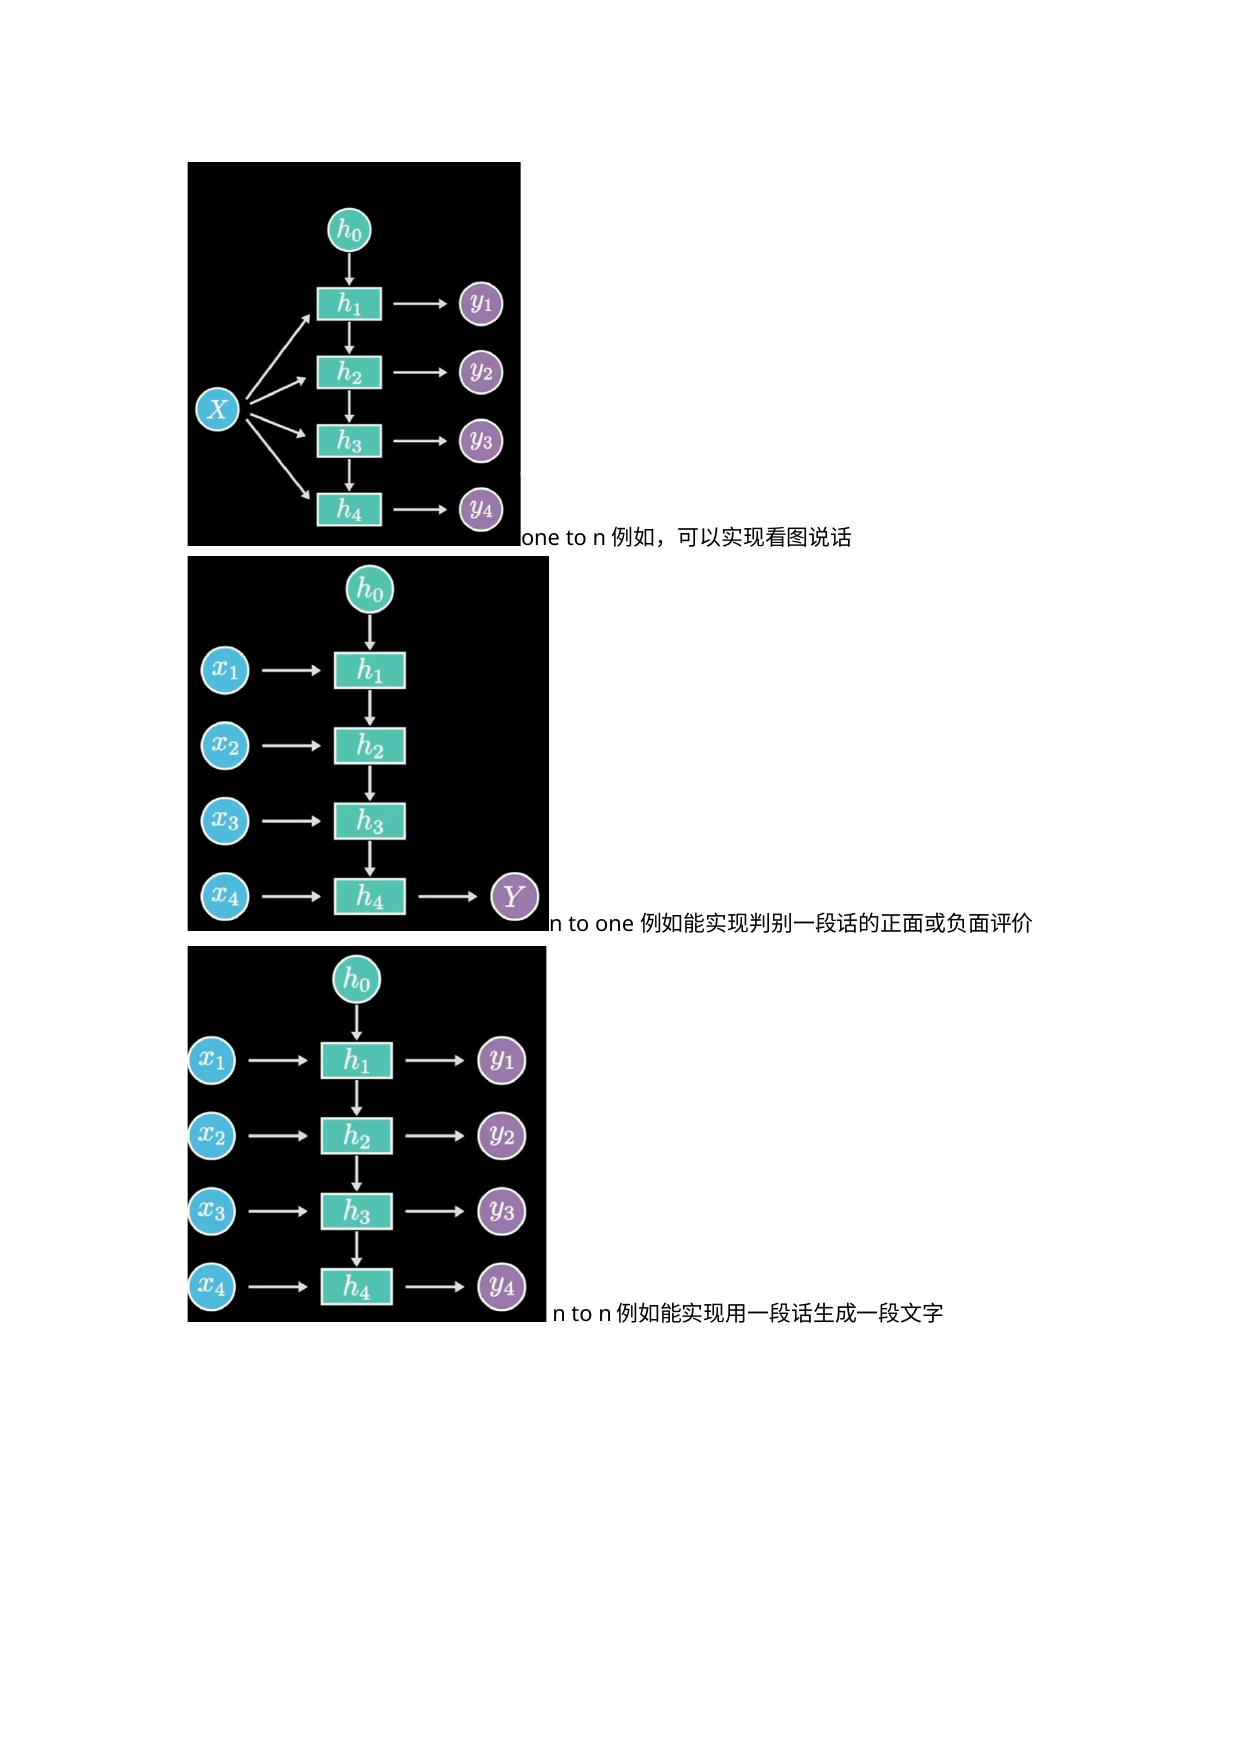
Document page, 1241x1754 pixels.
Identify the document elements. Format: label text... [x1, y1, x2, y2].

picture [187, 556, 549, 931]
picture [187, 946, 547, 1322]
picture [187, 162, 521, 546]
